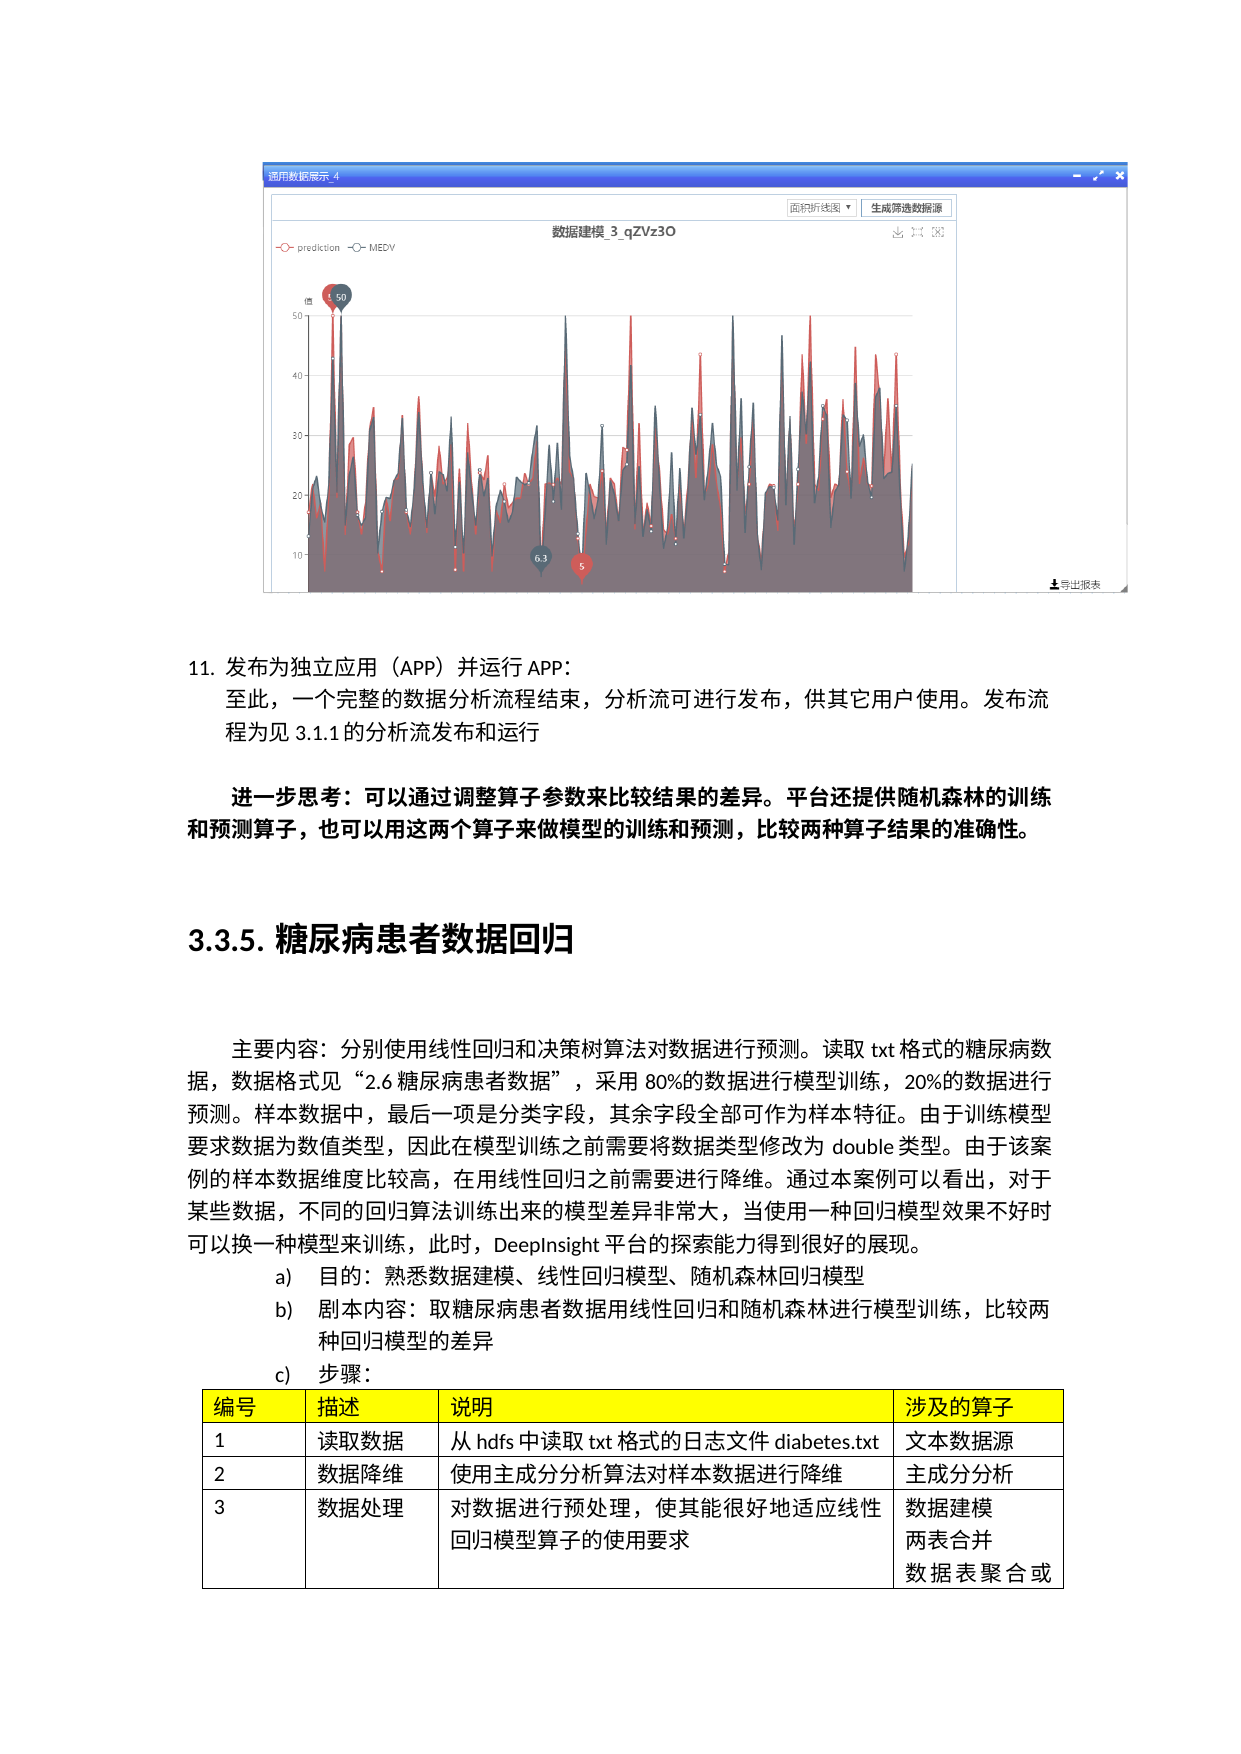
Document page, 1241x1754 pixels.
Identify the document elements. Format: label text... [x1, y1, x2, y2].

text 进一步思考：可以通过调整算子参数来比较结果的差异。平台还提供随机森林的训练和预测算子，也可以用这两个算子来做模型的训练和预测，比较两种算子结果的准确性。 [187, 779, 1053, 844]
table_cell 使用主成分分析算法对样本数据进行降维 [439, 1457, 893, 1489]
list 步骤： [275, 1356, 1053, 1389]
table_cell 数据处理 [306, 1490, 438, 1588]
table_cell 从hdfs中读取txt格式的日志文件diabetes.txt [439, 1423, 893, 1456]
table_header 涉及的算子 [894, 1390, 1063, 1422]
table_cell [894, 1490, 1063, 1588]
table_header 描述 [306, 1390, 438, 1422]
table_cell 文本数据源 [894, 1423, 1063, 1456]
text 主要内容：分别使用线性回归和决策树算法对数据进行预测。读取txt格式的糖尿病数据，数据格式见“2.6糖尿病患者数据”，采用80%的数据进行模型训练，20%的数据进行预测。样本数据中，最后一项是分类字段，其余字段全部可作为样本特征。由于训练模型要求数据为数值类型，因此在模型训练之前需要将数据类型修改为double类型。由于该案例的样本数据维度比较高，在用线性回归之前需要进行降维。通过本案例可以看出，对于某些数据，不同的回归算法训练出来的模型差异非常大，当使用一种回归模型效果不好时，可以换一种模型来训练，此时，DeepInsight平台的探索能力得到很好的展现。 [187, 1031, 1053, 1259]
table_cell 数据降维 [306, 1457, 438, 1489]
table_header 编号 [203, 1390, 305, 1422]
table_cell 主成分分析 [894, 1457, 1063, 1489]
list 至此，一个完整的数据分析流程结束，分析流可进行发布，供其它用户使用。发布流程为见3.1.1的分析流发布和运行 [225, 682, 1053, 747]
table_cell 读取数据 [306, 1423, 438, 1456]
picture [262, 162, 1128, 594]
table_header 说明 [439, 1390, 893, 1422]
table_cell 1 [203, 1423, 305, 1456]
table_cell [439, 1490, 893, 1588]
subtitle 糖尿病患者数据回归 [187, 904, 1053, 969]
table_cell 2 [203, 1457, 305, 1489]
list 剧本内容：取糖尿病患者数据用线性回归和随机森林进行模型训练，比较两种回归模型的差异 [275, 1291, 1053, 1356]
list 目的：熟悉数据建模、线性回归模型、随机森林回归模型 [275, 1259, 1053, 1291]
list 发布为独立应用（APP）并运行APP： [187, 649, 1053, 682]
table_cell 3 [203, 1490, 305, 1588]
